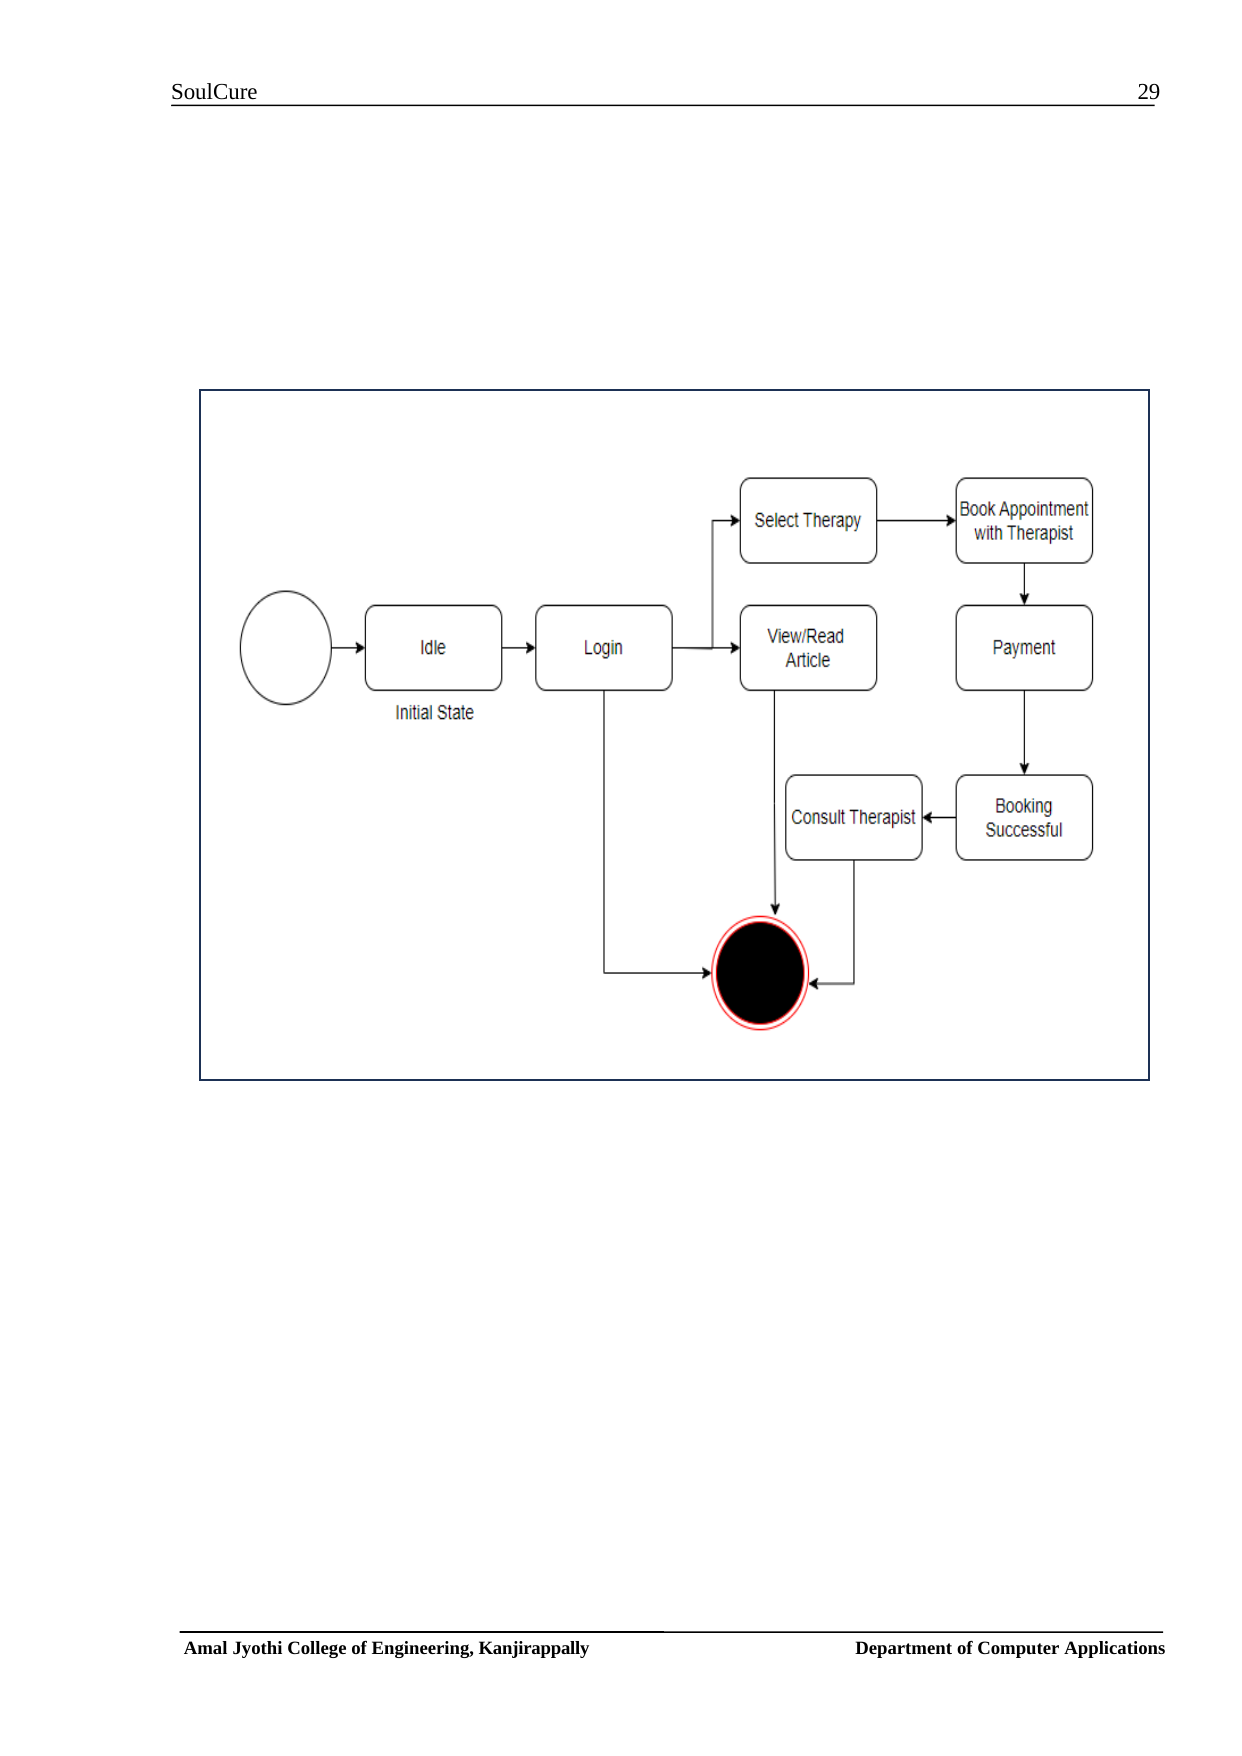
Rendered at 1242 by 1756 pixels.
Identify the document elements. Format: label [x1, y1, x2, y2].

picture [201, 391, 1148, 1079]
